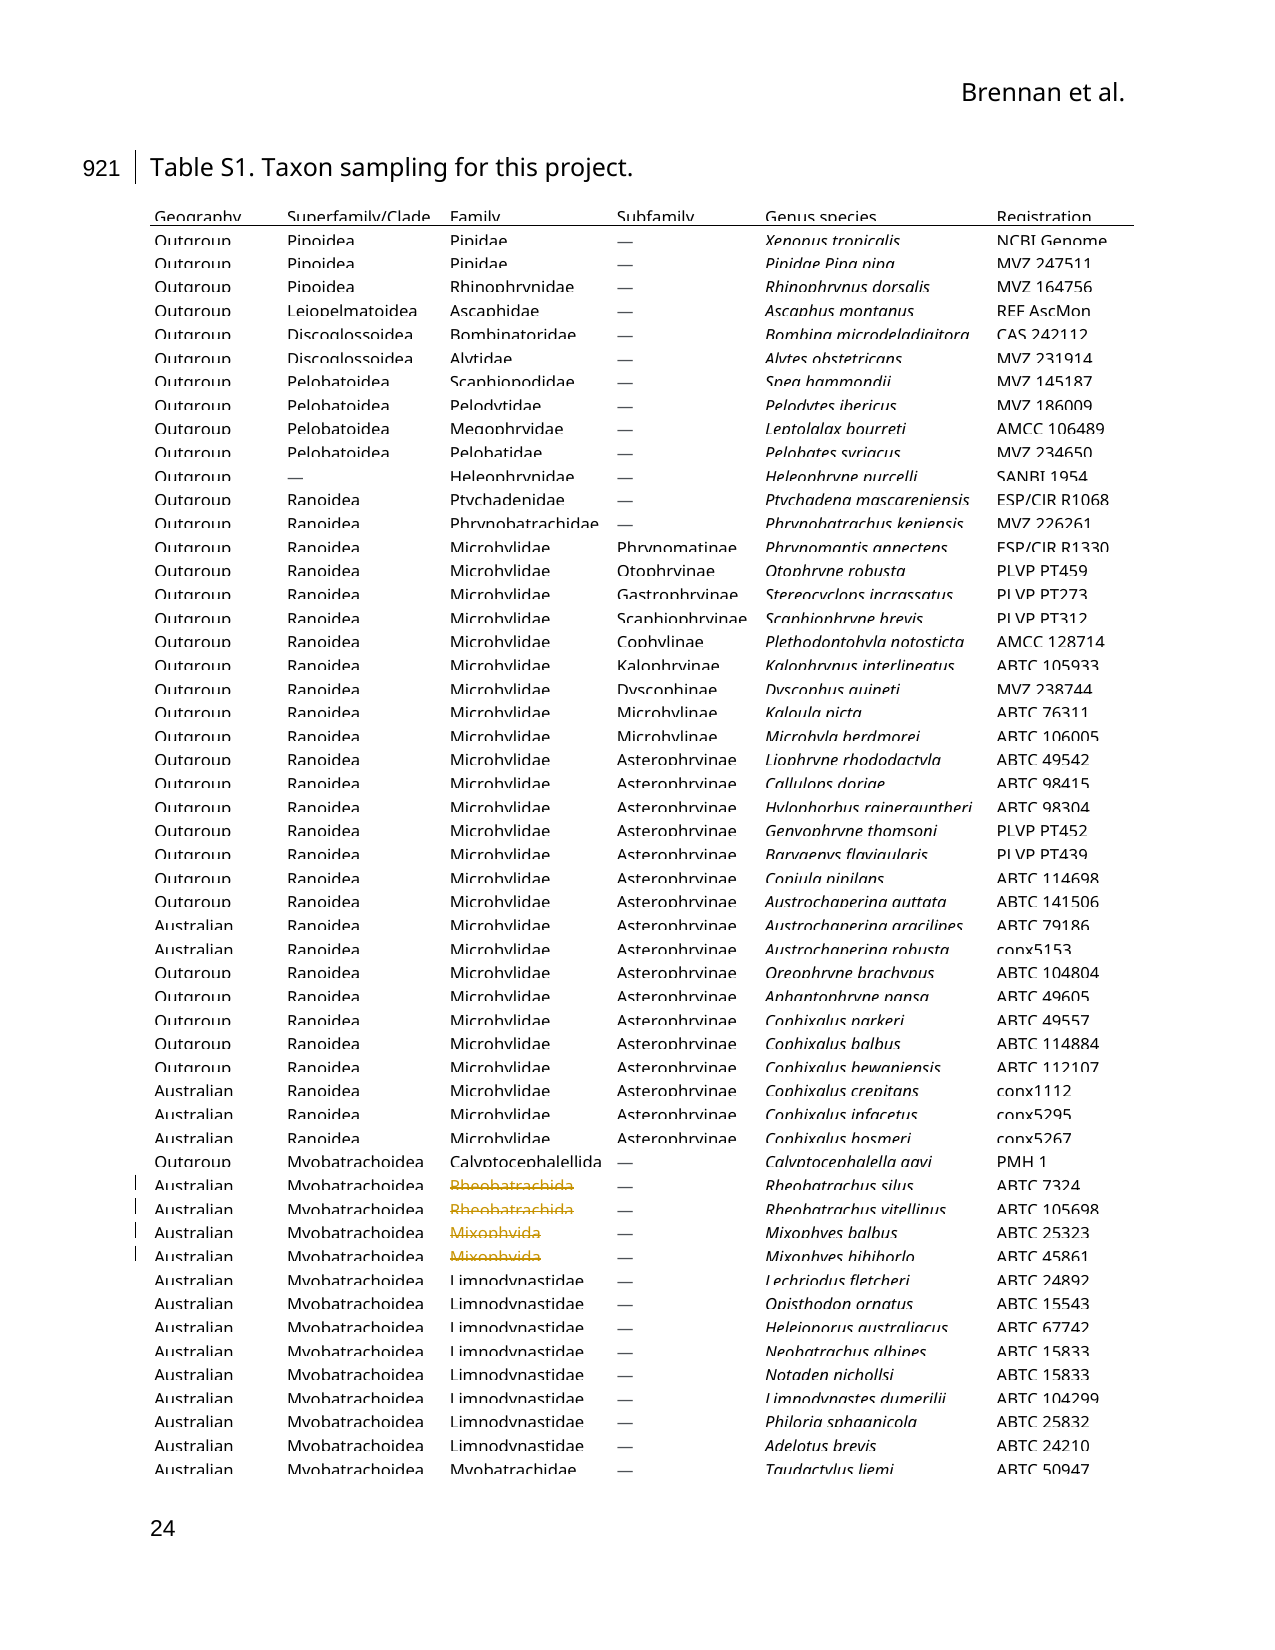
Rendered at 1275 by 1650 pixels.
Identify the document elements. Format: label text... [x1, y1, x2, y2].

table_cell Pelodytidae [445, 390, 612, 414]
table_cell Bombina microdeladigitora [761, 319, 992, 343]
table_cell Myobatrachoidea [283, 1265, 445, 1289]
table_cell Bombinatoridae [445, 319, 612, 343]
table_cell Cophixalus balbus [761, 1029, 992, 1052]
table_cell Microhylinae [613, 721, 761, 745]
table_cell Australian Clade [150, 910, 283, 934]
table_cell ABTC 24892 [992, 1265, 1133, 1289]
table_cell Outgroup [150, 226, 283, 248]
table_cell Myobatrachoidea [283, 1313, 445, 1336]
table_cell Asterophryinae [613, 769, 761, 792]
table_cell Asterophryinae [613, 792, 761, 816]
table_cell ABTC 24210 [992, 1431, 1133, 1454]
table_cell Myobatrachoidea [283, 1336, 445, 1360]
table_cell Ranoidea [283, 556, 445, 579]
table_cell Ranoidea [283, 934, 445, 958]
table_cell Asterophryinae [613, 958, 761, 981]
table_cell Microhylidae [445, 981, 612, 1005]
table_cell Outgroup [150, 438, 283, 461]
table_cell Microhylidae [445, 579, 612, 603]
table_cell Asterophryinae [613, 863, 761, 887]
table_cell Limnodynastidae [445, 1265, 612, 1289]
table_cell Outgroup [150, 319, 283, 343]
table_cell Ranoidea [283, 816, 445, 839]
table_cell ⁠— [613, 390, 761, 414]
table_cell ⁠— [613, 319, 761, 343]
table_cell Ranoidea [283, 1029, 445, 1052]
table_cell Microhylinae [613, 698, 761, 721]
table_cell ⁠— [613, 248, 761, 272]
table_cell Australian Clade [150, 1336, 283, 1360]
table_cell Microhylidae [445, 721, 612, 745]
table_cell Plethodontohyla notosticta [761, 627, 992, 650]
table_cell Outgroup [150, 248, 283, 272]
table_cell Pelobatoidea [283, 367, 445, 390]
table_cell PMH 1 [992, 1147, 1133, 1171]
table_cell Microhylidae [445, 1029, 612, 1052]
table_cell Limnodynastidae [445, 1289, 612, 1312]
table_cell Ranoidea [283, 627, 445, 650]
table_cell [445, 1241, 612, 1265]
table_cell Outgroup [150, 1005, 283, 1029]
table_cell Ranoidea [283, 887, 445, 910]
table_cell Outgroup [150, 1052, 283, 1076]
table_cell ABTC 67742 [992, 1313, 1133, 1336]
table_cell ABTC 7324 [992, 1171, 1133, 1194]
table_cell ⁠— [613, 1147, 761, 1171]
table_cell Phrynobatrachus keniensis [761, 509, 992, 532]
table_cell ⁠— [613, 438, 761, 461]
table_cell Ranoidea [283, 792, 445, 816]
table_cell Adelotus brevis [761, 1431, 992, 1454]
table_cell PLVP PT273 [992, 579, 1133, 603]
table_cell Myobatrachidae [445, 1454, 612, 1478]
table_cell Microhylidae [445, 1100, 612, 1123]
table_cell Microhylidae [445, 627, 612, 650]
table_cell Ascaphus montanus [761, 296, 992, 319]
table_cell Asterophryinae [613, 981, 761, 1005]
table_cell Heleioporus australiacus [761, 1313, 992, 1336]
table_cell Australian Clade [150, 1265, 283, 1289]
table_cell Kalophryinae [613, 650, 761, 674]
table_cell ABTC 25323 [992, 1218, 1133, 1241]
table_cell Myobatrachoidea [283, 1454, 445, 1478]
table_cell Microhylidae [445, 934, 612, 958]
table_cell NCBI Genome [992, 226, 1133, 248]
table_cell MVZ 186009 [992, 390, 1133, 414]
table_cell MVZ 247511 [992, 248, 1133, 272]
table_cell Ranoidea [283, 674, 445, 698]
table_cell Barygenys flavigularis [761, 840, 992, 863]
table_cell Limnodynastidae [445, 1431, 612, 1454]
table_cell AMCC 128714 [992, 627, 1133, 650]
table_cell Ranoidea [283, 1052, 445, 1076]
table_cell Microhylidae [445, 769, 612, 792]
table_cell Ranoidea [283, 1100, 445, 1123]
table_cell Australian Clade [150, 1431, 283, 1454]
table_cell ABTC 79186 [992, 910, 1133, 934]
table_cell Ptychadena mascareniensis [761, 485, 992, 508]
table_cell Pipidae Pipa pipa [761, 248, 992, 272]
table_cell Outgroup [150, 1029, 283, 1052]
table_cell MVZ 231914 [992, 343, 1133, 367]
table_cell Microhylidae [445, 698, 612, 721]
table_cell Ranoidea [283, 698, 445, 721]
table_cell Myobatrachoidea [283, 1241, 445, 1265]
table_cell Scaphiopodidae [445, 367, 612, 390]
table_cell Liophryne rhododactyla [761, 745, 992, 768]
table_cell ⁠— [613, 1289, 761, 1312]
table_cell Outgroup [150, 627, 283, 650]
table_cell Austrochaperina gracilipes [761, 910, 992, 934]
table_cell Ranoidea [283, 769, 445, 792]
table_cell Discoglossoidea [283, 319, 445, 343]
table_cell Asterophryinae [613, 910, 761, 934]
table_cell ABTC 50947 [992, 1454, 1133, 1478]
table_cell Outgroup [150, 509, 283, 532]
table_cell Rheobatrachus silus [761, 1171, 992, 1194]
table_cell Ranoidea [283, 509, 445, 532]
table_cell ⁠— [613, 414, 761, 437]
table_cell Ranoidea [283, 840, 445, 863]
table_cell Hylophorbus rainerguntheri [761, 792, 992, 816]
table_cell Megophryidae [445, 414, 612, 437]
table_cell Scaphiophryinae [613, 603, 761, 627]
table_cell Limnodynastidae [445, 1407, 612, 1431]
table_cell Phrynomantis annectens [761, 532, 992, 556]
table_cell Dyscophinae [613, 674, 761, 698]
table_cell Ranoidea [283, 579, 445, 603]
table_cell Alytidae [445, 343, 612, 367]
table_cell Pelobatoidea [283, 438, 445, 461]
table_cell Copiula pipilans [761, 863, 992, 887]
table_cell Mixophyes hihihorlo [761, 1241, 992, 1265]
table_cell Cophixalus parkeri [761, 1005, 992, 1029]
table_cell Microhylidae [445, 863, 612, 887]
table_cell Myobatrachoidea [283, 1218, 445, 1241]
table_cell Pelodytes ibericus [761, 390, 992, 414]
table_cell Microhylidae [445, 840, 612, 863]
table_cell ABTC 15833 [992, 1336, 1133, 1360]
table_cell Outgroup [150, 981, 283, 1005]
table_cell ABTC 112107 [992, 1052, 1133, 1076]
table_cell Opisthodon ornatus [761, 1289, 992, 1312]
table_cell Ranoidea [283, 1123, 445, 1147]
table_cell Otophryinae [613, 556, 761, 579]
table_cell Cophylinae [613, 627, 761, 650]
table_cell Limnodynastidae [445, 1313, 612, 1336]
table_cell Limnodynastes dumerilii [761, 1383, 992, 1407]
table_cell Outgroup [150, 579, 283, 603]
table_cell Microhylidae [445, 910, 612, 934]
table_cell Phrynomatinae [613, 532, 761, 556]
table_cell Asterophryinae [613, 816, 761, 839]
table_cell Rheobatrachus vitellinus [761, 1194, 992, 1218]
table_cell PLVP PT312 [992, 603, 1133, 627]
table_cell Outgroup [150, 1147, 283, 1171]
table_cell Myobatrachoidea [283, 1431, 445, 1454]
table_cell ABTC 141506 [992, 887, 1133, 910]
table_cell Pipoidea [283, 248, 445, 272]
table_cell Australian Clade [150, 1407, 283, 1431]
table_cell Asterophryinae [613, 1029, 761, 1052]
table_cell Asterophryinae [613, 840, 761, 863]
table_cell Cophixalus hosmeri [761, 1123, 992, 1147]
table_cell Neobatrachus albipes [761, 1336, 992, 1360]
table_cell Cophixalus crepitans [761, 1076, 992, 1099]
table_cell [445, 1171, 612, 1194]
table_cell Myobatrachoidea [283, 1171, 445, 1194]
table_cell Pipoidea [283, 272, 445, 296]
table_cell ⁠— [283, 461, 445, 485]
table_cell Heleophryne purcelli [761, 461, 992, 485]
table_header Family [445, 201, 612, 225]
table_cell ABTC 76311 [992, 698, 1133, 721]
table_cell ⁠— [613, 1383, 761, 1407]
table_cell Microhylidae [445, 745, 612, 768]
table_cell ABTC 49542 [992, 745, 1133, 768]
table_cell Rhinophrynidae [445, 272, 612, 296]
table_cell Asterophryinae [613, 1123, 761, 1147]
table_cell [445, 1194, 612, 1218]
table_cell Asterophryinae [613, 1052, 761, 1076]
table_header Geography [150, 201, 283, 225]
table_cell Outgroup [150, 343, 283, 367]
table_cell ESP/CJR R1068 [992, 485, 1133, 508]
table_cell Pelobatoidea [283, 390, 445, 414]
table_cell Asterophryinae [613, 745, 761, 768]
table_cell Oreophryne brachypus [761, 958, 992, 981]
table_cell Philoria sphagnicola [761, 1407, 992, 1431]
table_cell ABTC 114698 [992, 863, 1133, 887]
table_cell Ranoidea [283, 1076, 445, 1099]
table_cell ⁠— [613, 367, 761, 390]
table_cell Pipoidea [283, 226, 445, 248]
table_cell Outgroup [150, 698, 283, 721]
table_cell Ranoidea [283, 863, 445, 887]
table_cell Ranoidea [283, 958, 445, 981]
table_cell Ranoidea [283, 650, 445, 674]
table_cell conx1112 [992, 1076, 1133, 1099]
table_cell Microhylidae [445, 556, 612, 579]
table_cell PLVP PT439 [992, 840, 1133, 863]
table_cell Microhylidae [445, 650, 612, 674]
table_cell Outgroup [150, 650, 283, 674]
table_cell Outgroup [150, 745, 283, 768]
table_cell ABTC 15833 [992, 1360, 1133, 1383]
table_cell Pipidae [445, 226, 612, 248]
table_cell ⁠— [613, 272, 761, 296]
table_cell ⁠— [613, 1407, 761, 1431]
table_cell Outgroup [150, 840, 283, 863]
table_cell ABTC 106005 [992, 721, 1133, 745]
table_cell ⁠— [613, 1241, 761, 1265]
table_cell ABTC 114884 [992, 1029, 1133, 1052]
table_cell Lechriodus fletcheri [761, 1265, 992, 1289]
table_cell Austrochaperina guttata [761, 887, 992, 910]
table_cell Austrochaperina robusta [761, 934, 992, 958]
table_cell Aphantophryne pansa [761, 981, 992, 1005]
table_cell ABTC 49605 [992, 981, 1133, 1005]
table_cell ⁠— [613, 226, 761, 248]
table_cell Australian Clade [150, 1076, 283, 1099]
table_cell Microhylidae [445, 792, 612, 816]
table_cell MVZ 226261 [992, 509, 1133, 532]
table_cell Microhylidae [445, 532, 612, 556]
table_cell ⁠— [613, 1218, 761, 1241]
table_cell Leptolalax bourreti [761, 414, 992, 437]
table_cell Ranoidea [283, 910, 445, 934]
table_cell Outgroup [150, 769, 283, 792]
table_cell Outgroup [150, 863, 283, 887]
table_cell Outgroup [150, 603, 283, 627]
table_cell MVZ 238744 [992, 674, 1133, 698]
table_cell Ranoidea [283, 1005, 445, 1029]
table_cell Microhylidae [445, 1052, 612, 1076]
table_cell ABTC 25832 [992, 1407, 1133, 1431]
table_cell Callulops doriae [761, 769, 992, 792]
table_cell Pelobatoidea [283, 414, 445, 437]
table_header Superfamily/Clade [283, 201, 445, 225]
table_cell ABTC 98304 [992, 792, 1133, 816]
table_cell ⁠— [613, 1431, 761, 1454]
table_cell ABTC 105933 [992, 650, 1133, 674]
table_cell Outgroup [150, 958, 283, 981]
table_cell MVZ 145187 [992, 367, 1133, 390]
table_cell Microhylidae [445, 1076, 612, 1099]
table_cell Australian Clade [150, 934, 283, 958]
table_cell ABTC 104299 [992, 1383, 1133, 1407]
table_cell conx5267 [992, 1123, 1133, 1147]
table_cell Myobatrachoidea [283, 1360, 445, 1383]
table_cell Outgroup [150, 485, 283, 508]
table_cell Outgroup [150, 390, 283, 414]
table_cell Rhinophrynus dorsalis [761, 272, 992, 296]
table_cell Myobatrachoidea [283, 1383, 445, 1407]
table_cell Australian Clade [150, 1360, 283, 1383]
table_cell Australian Clade [150, 1454, 283, 1478]
table_cell Outgroup [150, 816, 283, 839]
table_cell Calyptocephalella gayi [761, 1147, 992, 1171]
table_cell ABTC 45861 [992, 1241, 1133, 1265]
table_cell Outgroup [150, 721, 283, 745]
text Table S1. Taxon sampling for this project. [150, 150, 1125, 184]
table_cell Outgroup [150, 532, 283, 556]
table_cell Heleophrynidae [445, 461, 612, 485]
table_cell Microhylidae [445, 1005, 612, 1029]
table_cell Outgroup [150, 461, 283, 485]
table_cell ⁠— [613, 1313, 761, 1336]
table_cell REF AscMon [992, 296, 1133, 319]
table_cell Microhyla berdmorei [761, 721, 992, 745]
table_cell Ranoidea [283, 603, 445, 627]
table_cell Mixophyes balbus [761, 1218, 992, 1241]
table_cell Outgroup [150, 272, 283, 296]
table_cell Pelobates syriacus [761, 438, 992, 461]
table_cell Outgroup [150, 556, 283, 579]
table_cell Stereocyclops incrassatus [761, 579, 992, 603]
table_cell Ascaphidae [445, 296, 612, 319]
table_cell Asterophryinae [613, 1100, 761, 1123]
table_cell Cophixalus infacetus [761, 1100, 992, 1123]
table_cell Ranoidea [283, 981, 445, 1005]
table_cell Calyptocephalellidae [445, 1147, 612, 1171]
table_cell ⁠— [613, 1265, 761, 1289]
table_cell Leiopelmatoidea [283, 296, 445, 319]
table_header Registration [992, 201, 1133, 225]
table_cell [445, 1218, 612, 1241]
table_cell Cophixalus bewaniensis [761, 1052, 992, 1076]
table_cell ⁠— [613, 1171, 761, 1194]
table_cell Australian Clade [150, 1289, 283, 1312]
table_cell Australian Clade [150, 1313, 283, 1336]
table_cell ⁠— [613, 1336, 761, 1360]
table_cell AMCC 106489 [992, 414, 1133, 437]
table_cell Microhylidae [445, 887, 612, 910]
table_cell ⁠— [613, 343, 761, 367]
table_cell Pelobatidae [445, 438, 612, 461]
table_cell Otophryne robusta [761, 556, 992, 579]
table_cell ABTC 15543 [992, 1289, 1133, 1312]
table_cell Microhylidae [445, 603, 612, 627]
table_cell Limnodynastidae [445, 1383, 612, 1407]
table_cell Outgroup [150, 414, 283, 437]
table_cell Ranoidea [283, 485, 445, 508]
table_cell CAS 242112 [992, 319, 1133, 343]
table_cell ⁠— [613, 485, 761, 508]
table_cell Australian Clade [150, 1123, 283, 1147]
table_cell Pipidae [445, 248, 612, 272]
table_cell Outgroup [150, 296, 283, 319]
table_cell Australian Clade [150, 1241, 283, 1265]
table_cell Scaphiophryne brevis [761, 603, 992, 627]
table_cell Xenopus tropicalis [761, 226, 992, 248]
table_cell SANBI 1954 [992, 461, 1133, 485]
table_cell Australian Clade [150, 1100, 283, 1123]
table_cell PLVP PT459 [992, 556, 1133, 579]
table_cell ⁠— [613, 1194, 761, 1218]
table_cell Ranoidea [283, 532, 445, 556]
table_cell MVZ 234650 [992, 438, 1133, 461]
table_cell Ptychadenidae [445, 485, 612, 508]
table_header Genus species [761, 201, 992, 225]
table_cell Microhylidae [445, 958, 612, 981]
table_cell MVZ 164756 [992, 272, 1133, 296]
table_cell ABTC 49557 [992, 1005, 1133, 1029]
table_cell Ranoidea [283, 721, 445, 745]
table_cell Myobatrachoidea [283, 1194, 445, 1218]
table_cell Limnodynastidae [445, 1336, 612, 1360]
table_cell ABTC 105698 [992, 1194, 1133, 1218]
table_cell ABTC 98415 [992, 769, 1133, 792]
table_cell Notaden nichollsi [761, 1360, 992, 1383]
table_cell Outgroup [150, 792, 283, 816]
table_header Subfamily [613, 201, 761, 225]
table_cell Spea hammondii [761, 367, 992, 390]
table_cell ⁠— [613, 461, 761, 485]
table_cell Alytes obstetricans [761, 343, 992, 367]
table_cell Microhylidae [445, 1123, 612, 1147]
table_cell conx5153 [992, 934, 1133, 958]
table_cell ESP/CJR R1330 [992, 532, 1133, 556]
table_cell Gastrophryinae [613, 579, 761, 603]
table_cell ⁠— [613, 509, 761, 532]
table_cell ⁠— [613, 1360, 761, 1383]
table_cell Australian Clade [150, 1218, 283, 1241]
table_cell Asterophryinae [613, 1005, 761, 1029]
table_cell Phrynobatrachidae [445, 509, 612, 532]
table_cell Dyscophus guineti [761, 674, 992, 698]
table_cell Outgroup [150, 674, 283, 698]
table_cell Myobatrachoidea [283, 1407, 445, 1431]
table_cell Ranoidea [283, 745, 445, 768]
table_cell Outgroup [150, 887, 283, 910]
table_cell Genyophryne thomsoni [761, 816, 992, 839]
table_cell Asterophryinae [613, 1076, 761, 1099]
table_cell Discoglossoidea [283, 343, 445, 367]
table_cell Myobatrachoidea [283, 1289, 445, 1312]
table_cell Australian Clade [150, 1383, 283, 1407]
table_cell Microhylidae [445, 816, 612, 839]
table_cell Microhylidae [445, 674, 612, 698]
table_cell Taudactylus liemi [761, 1454, 992, 1478]
table_cell ⁠— [613, 296, 761, 319]
table_cell ABTC 104804 [992, 958, 1133, 981]
table_cell Outgroup [150, 367, 283, 390]
table_cell Australian Clade [150, 1171, 283, 1194]
table_cell Limnodynastidae [445, 1360, 612, 1383]
table_cell PLVP PT452 [992, 816, 1133, 839]
table_cell Australian Clade [150, 1194, 283, 1218]
table_cell Myobatrachoidea [283, 1147, 445, 1171]
table_cell conx5295 [992, 1100, 1133, 1123]
table_cell Asterophryinae [613, 887, 761, 910]
table_cell Kaloula picta [761, 698, 992, 721]
table_cell Kalophrynus interlineatus [761, 650, 992, 674]
table_cell Asterophryinae [613, 934, 761, 958]
table_cell ⁠— [613, 1454, 761, 1478]
